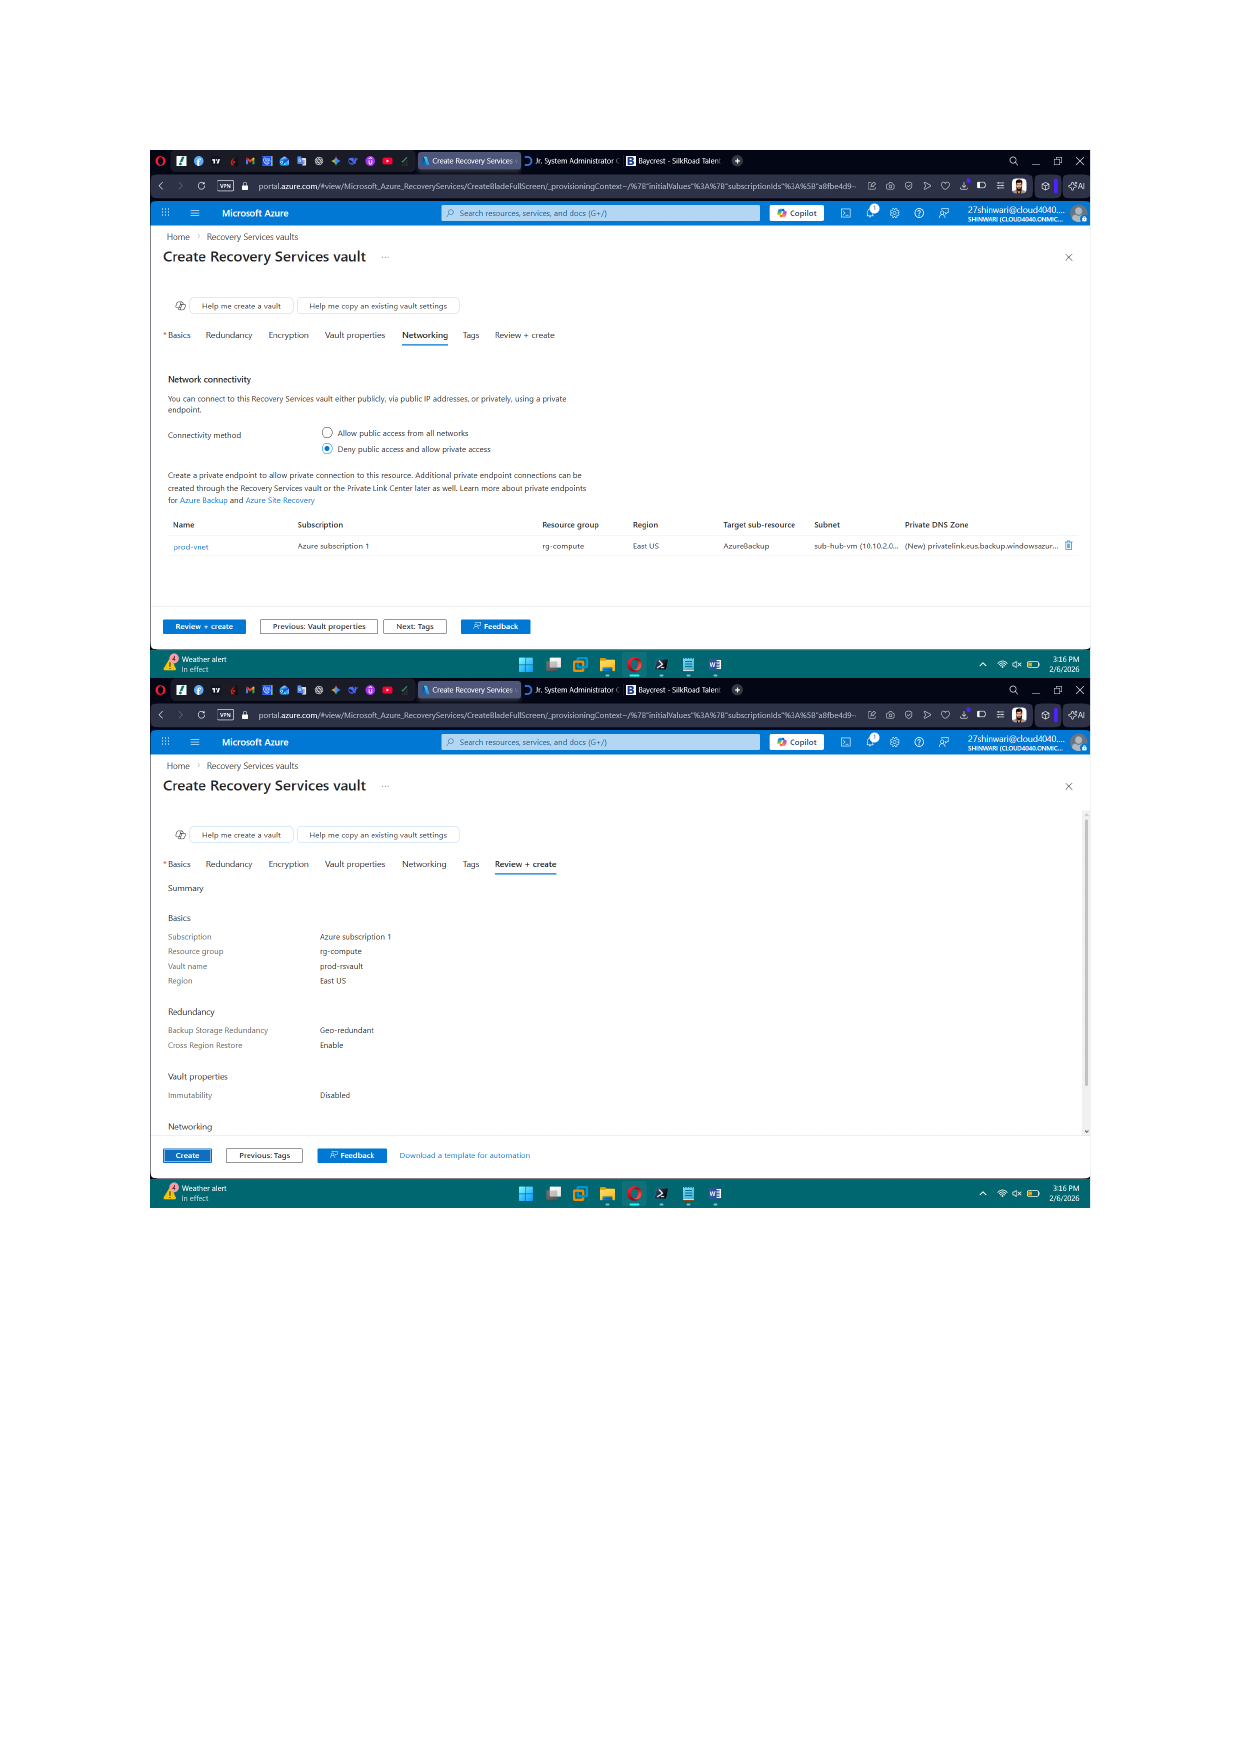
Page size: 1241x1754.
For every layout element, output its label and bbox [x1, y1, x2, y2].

picture [150, 150, 1091, 1208]
